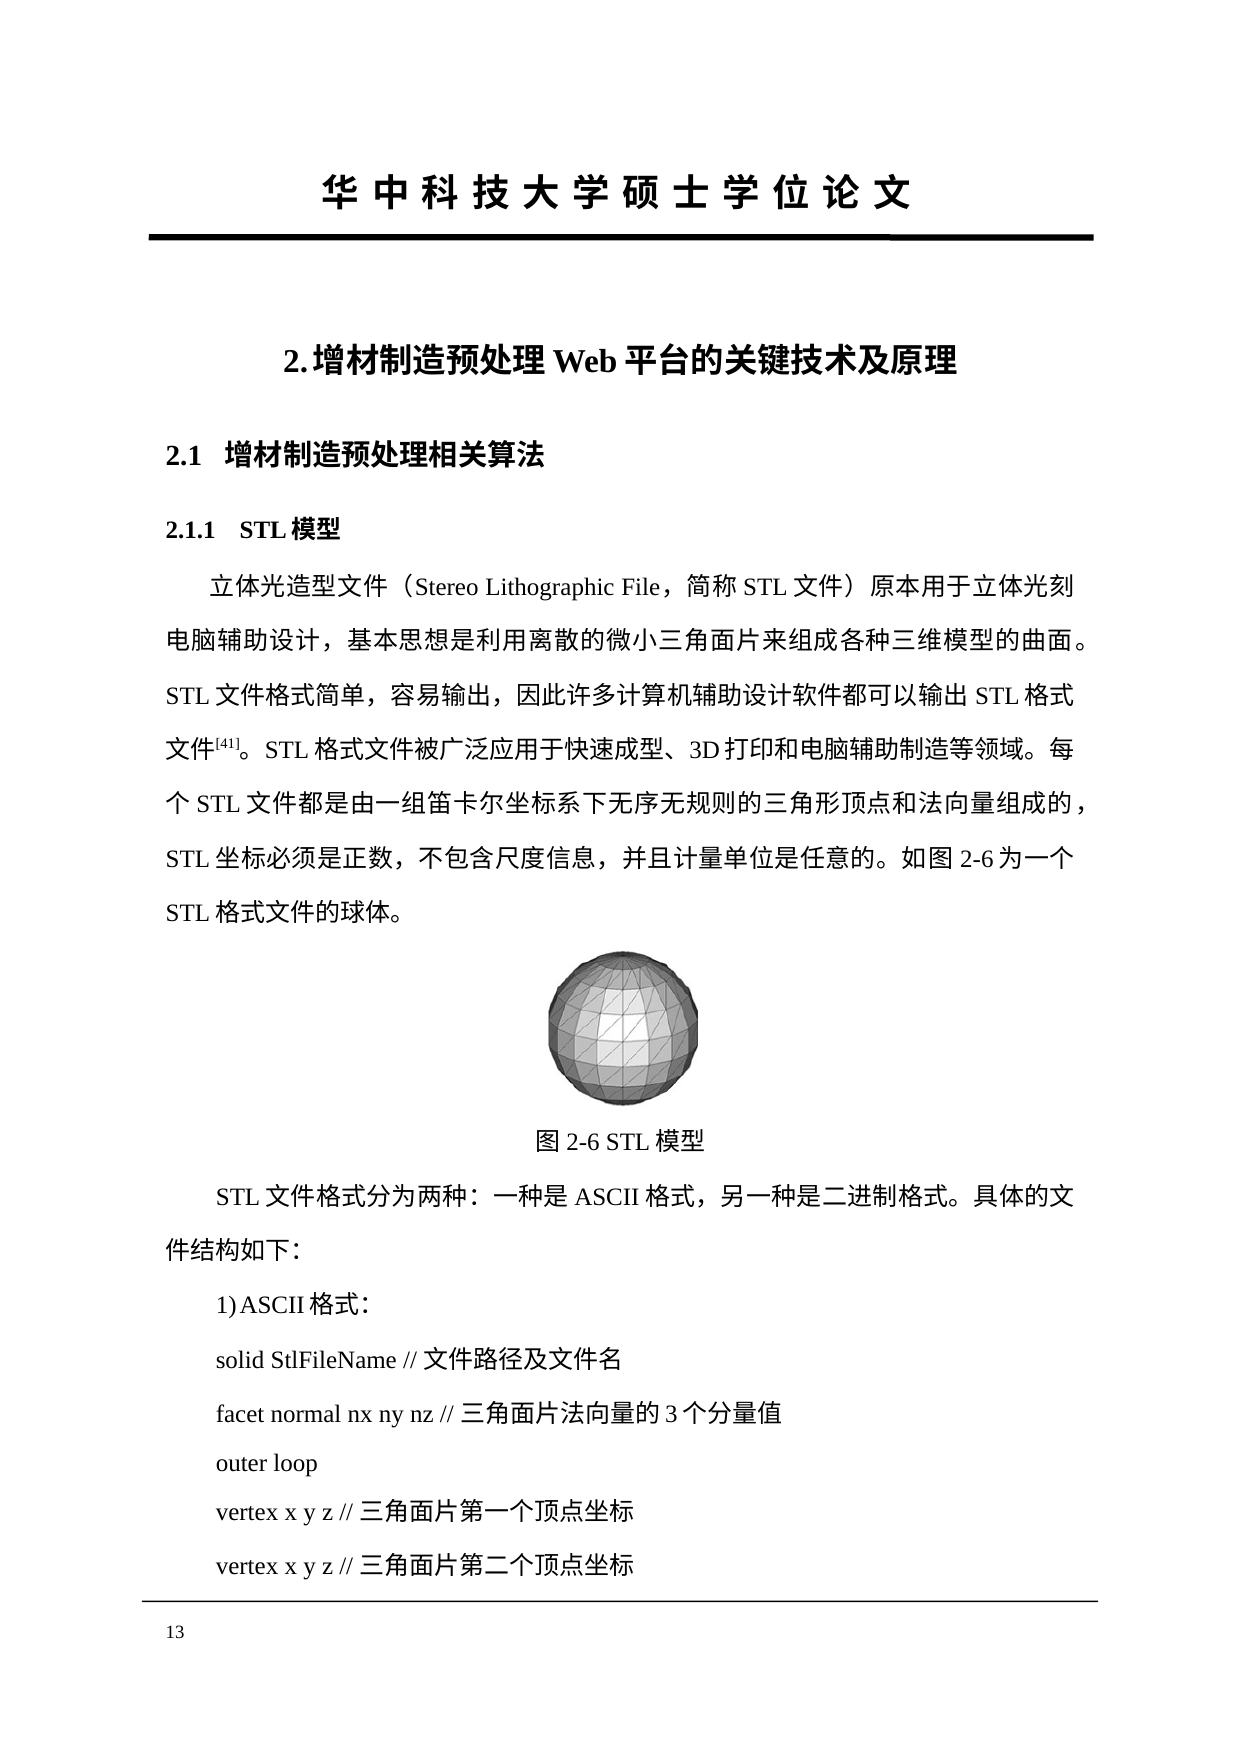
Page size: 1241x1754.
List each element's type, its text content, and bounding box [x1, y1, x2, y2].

picture [542, 947, 699, 1108]
text vertex x y z // 三角面片第一个顶点坐标 [216, 1491, 1075, 1527]
subtitle 增材制造预处理相关算法 [165, 431, 1075, 473]
subtitle 增材制造预处理Web平台的关键技术及原理 [165, 334, 1075, 382]
text STL文件格式分为两种：一种是ASCII格式，另一种是二进制格式。具体的文件结构如下： [165, 1176, 1075, 1267]
text vertex x y z // 三角面片第二个顶点坐标 [216, 1546, 1075, 1582]
list ASCII格式： [216, 1285, 1075, 1321]
text solid StlFileName // 文件路径及文件名 [216, 1339, 1075, 1376]
text facet normal nx ny nz // 三角面片法向量的3个分量值 [216, 1394, 1075, 1430]
subtitle STL模型 [165, 509, 1075, 546]
text outer loop [216, 1448, 1075, 1477]
